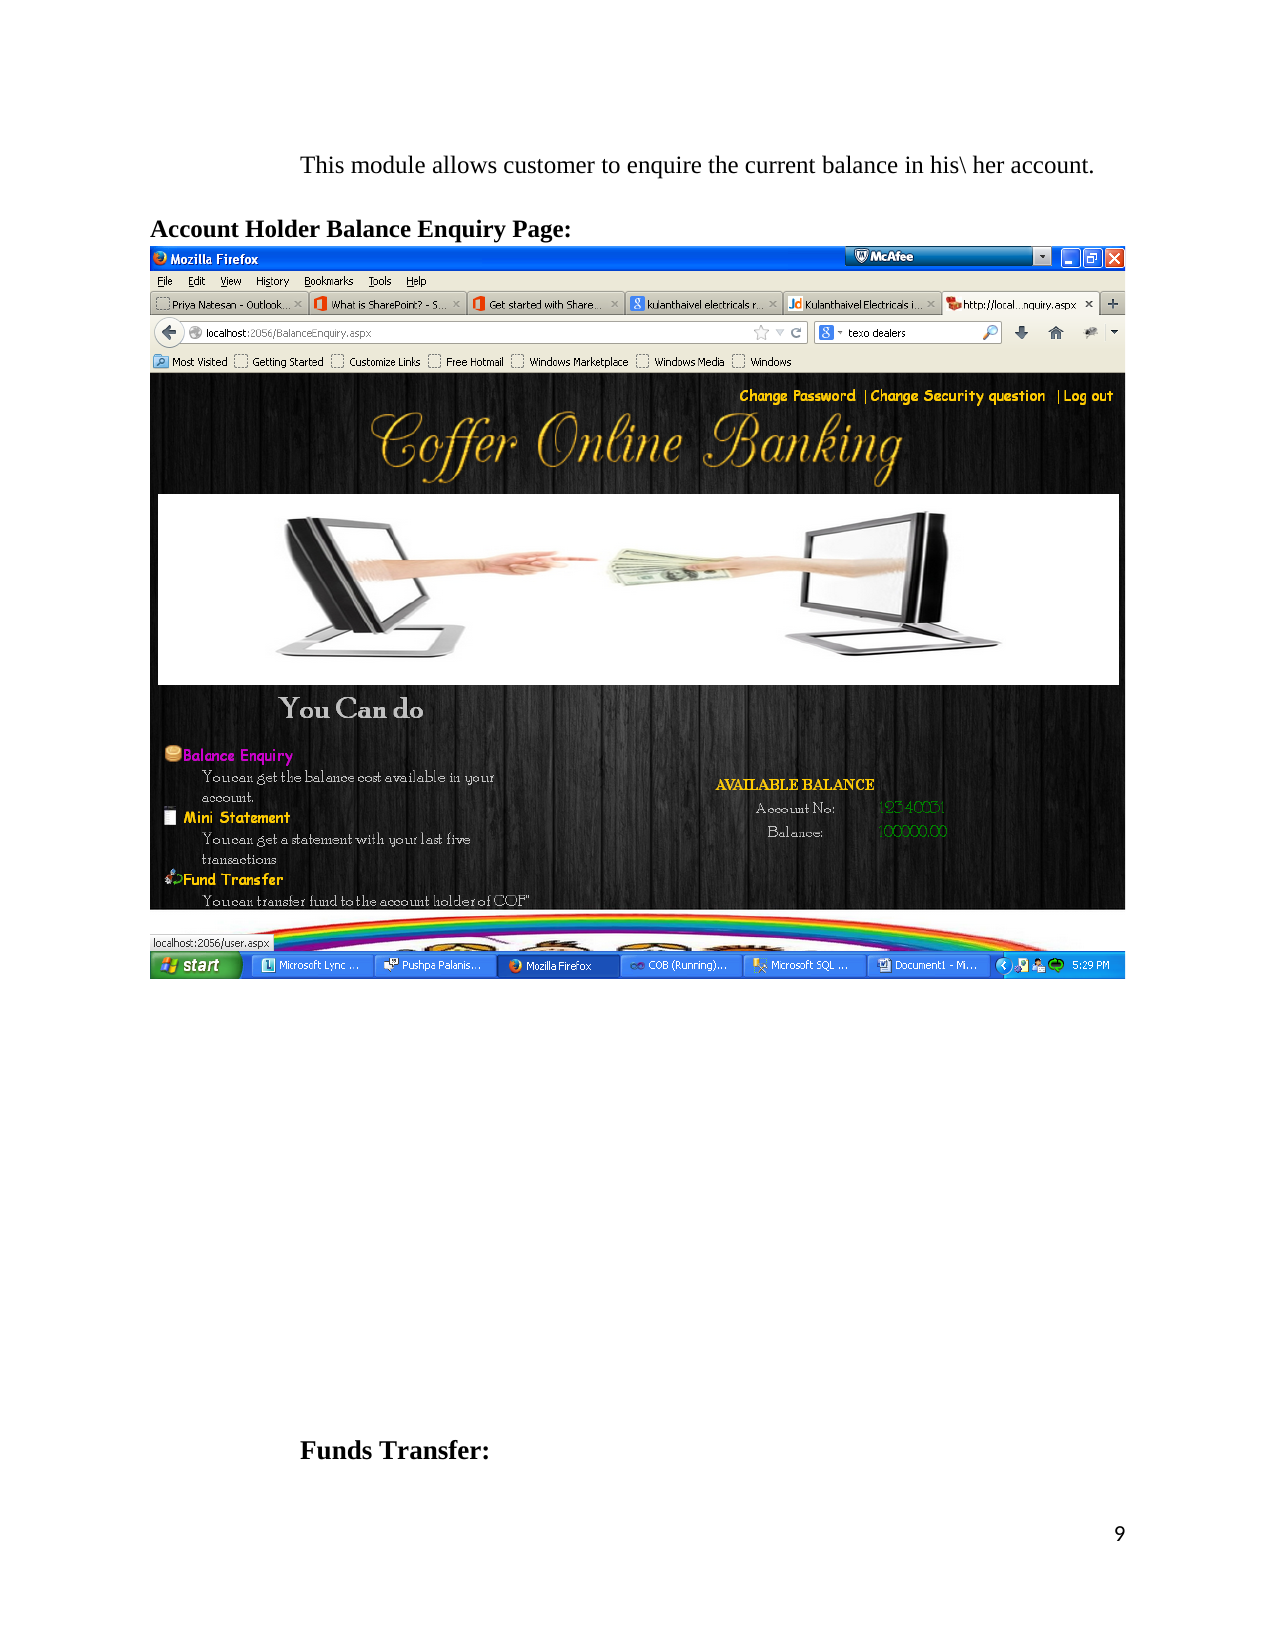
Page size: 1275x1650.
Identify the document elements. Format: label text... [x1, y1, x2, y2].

text Account Holder Balance Enquiry Page: [150, 214, 1125, 246]
list This module allows customer to enquire the current balance in his\ her account. [225, 150, 1125, 179]
list Funds Transfer: [225, 1434, 1125, 1466]
picture [150, 246, 1125, 979]
